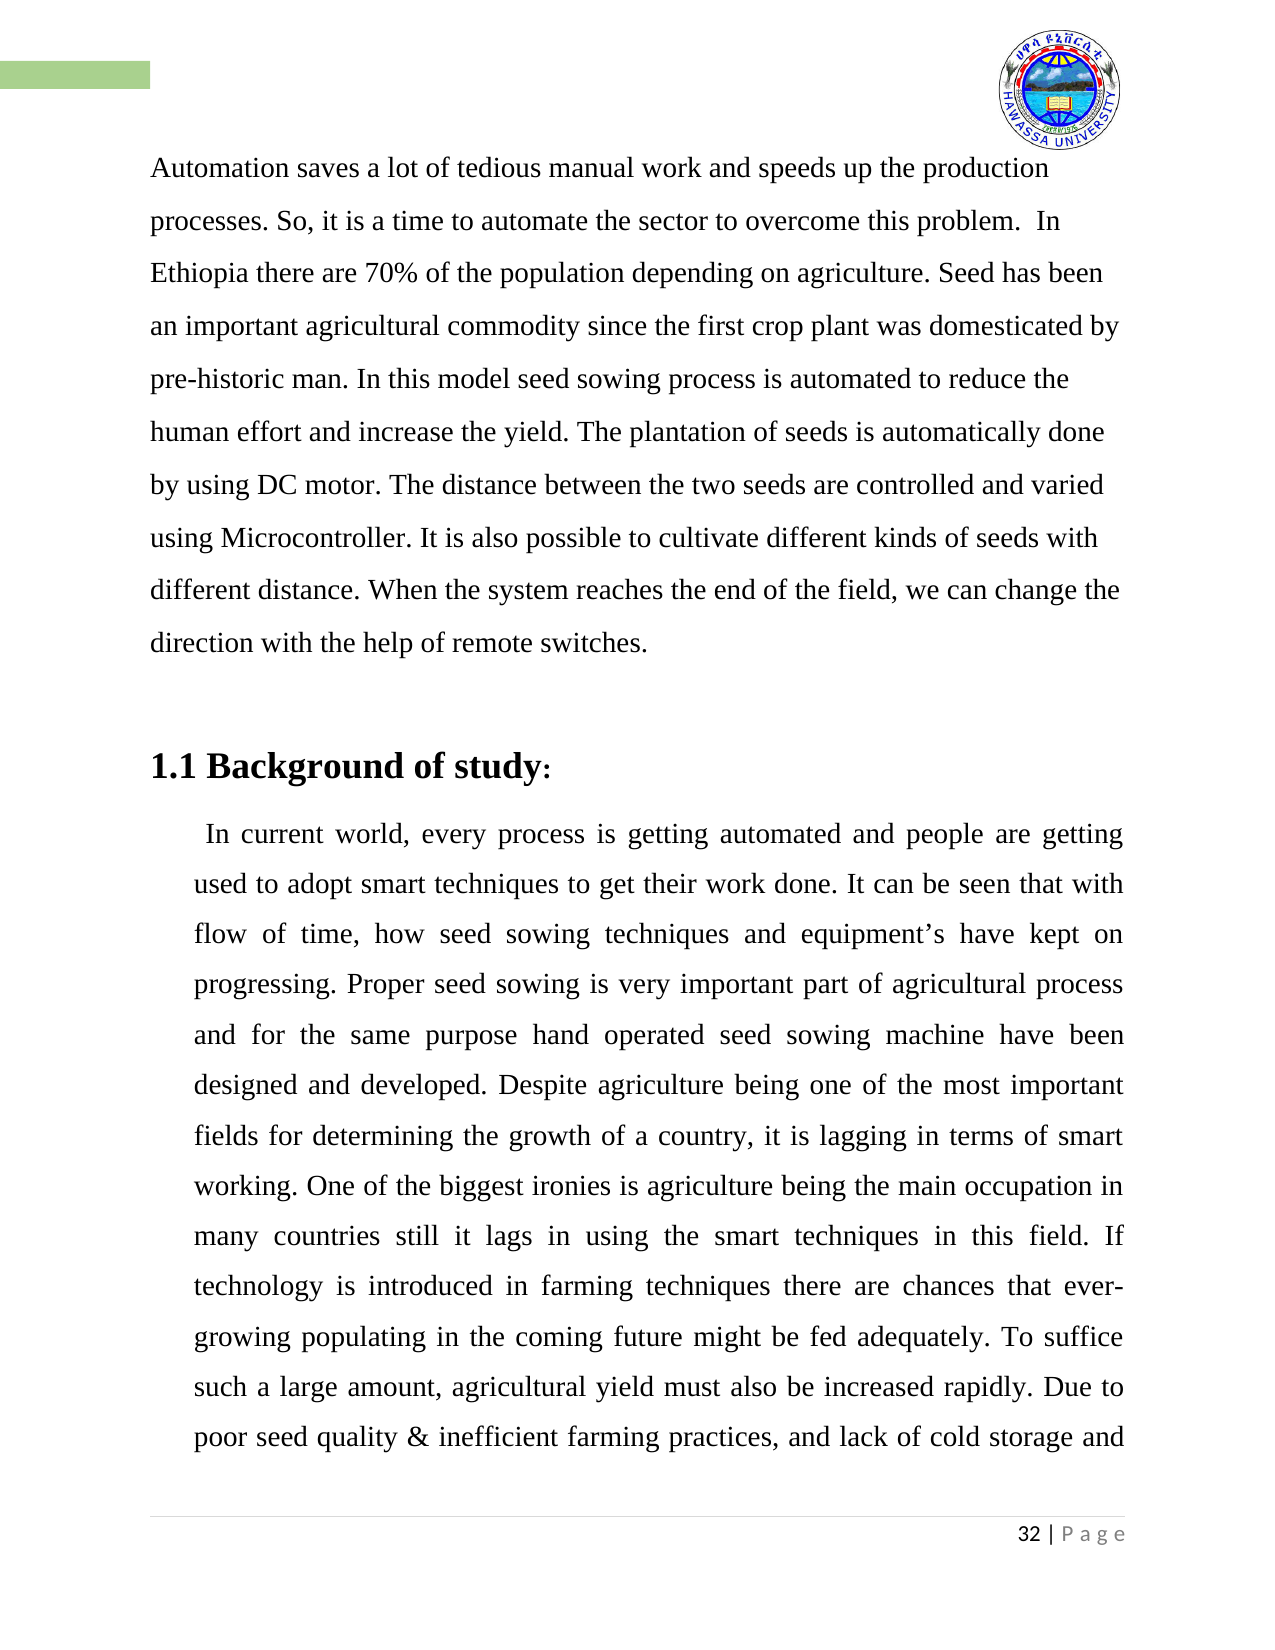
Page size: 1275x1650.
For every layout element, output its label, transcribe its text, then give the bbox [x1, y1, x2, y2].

text pre-historic man. In this model seed sowing process is automated to reduce the [150, 361, 1125, 395]
text direction with the help of remote switches. [150, 625, 1125, 659]
text human effort and increase the yield. The plantation of seeds is automatically done [150, 414, 1125, 448]
text using Microcontroller. It is also possible to cultivate different kinds of seeds with [150, 520, 1125, 553]
text different distance. When the system reaches the end of the field, we can change the [150, 572, 1125, 606]
text by using DC motor. The distance between the two seeds are controlled and varied [150, 467, 1125, 500]
text Ethiopia there are 70% of the population depending on agriculture. Seed has been [150, 256, 1125, 289]
text Automation saves a lot of tedious manual work and speeds up the production [150, 150, 1125, 183]
text an important agricultural commodity since the first crop plant was domesticated by [150, 308, 1125, 342]
text processes. So, it is a time to automate the sector to overcome this problem. In [150, 203, 1125, 236]
subtitle 1.1 Background of study: [150, 743, 1125, 787]
picture [998, 30, 1122, 150]
